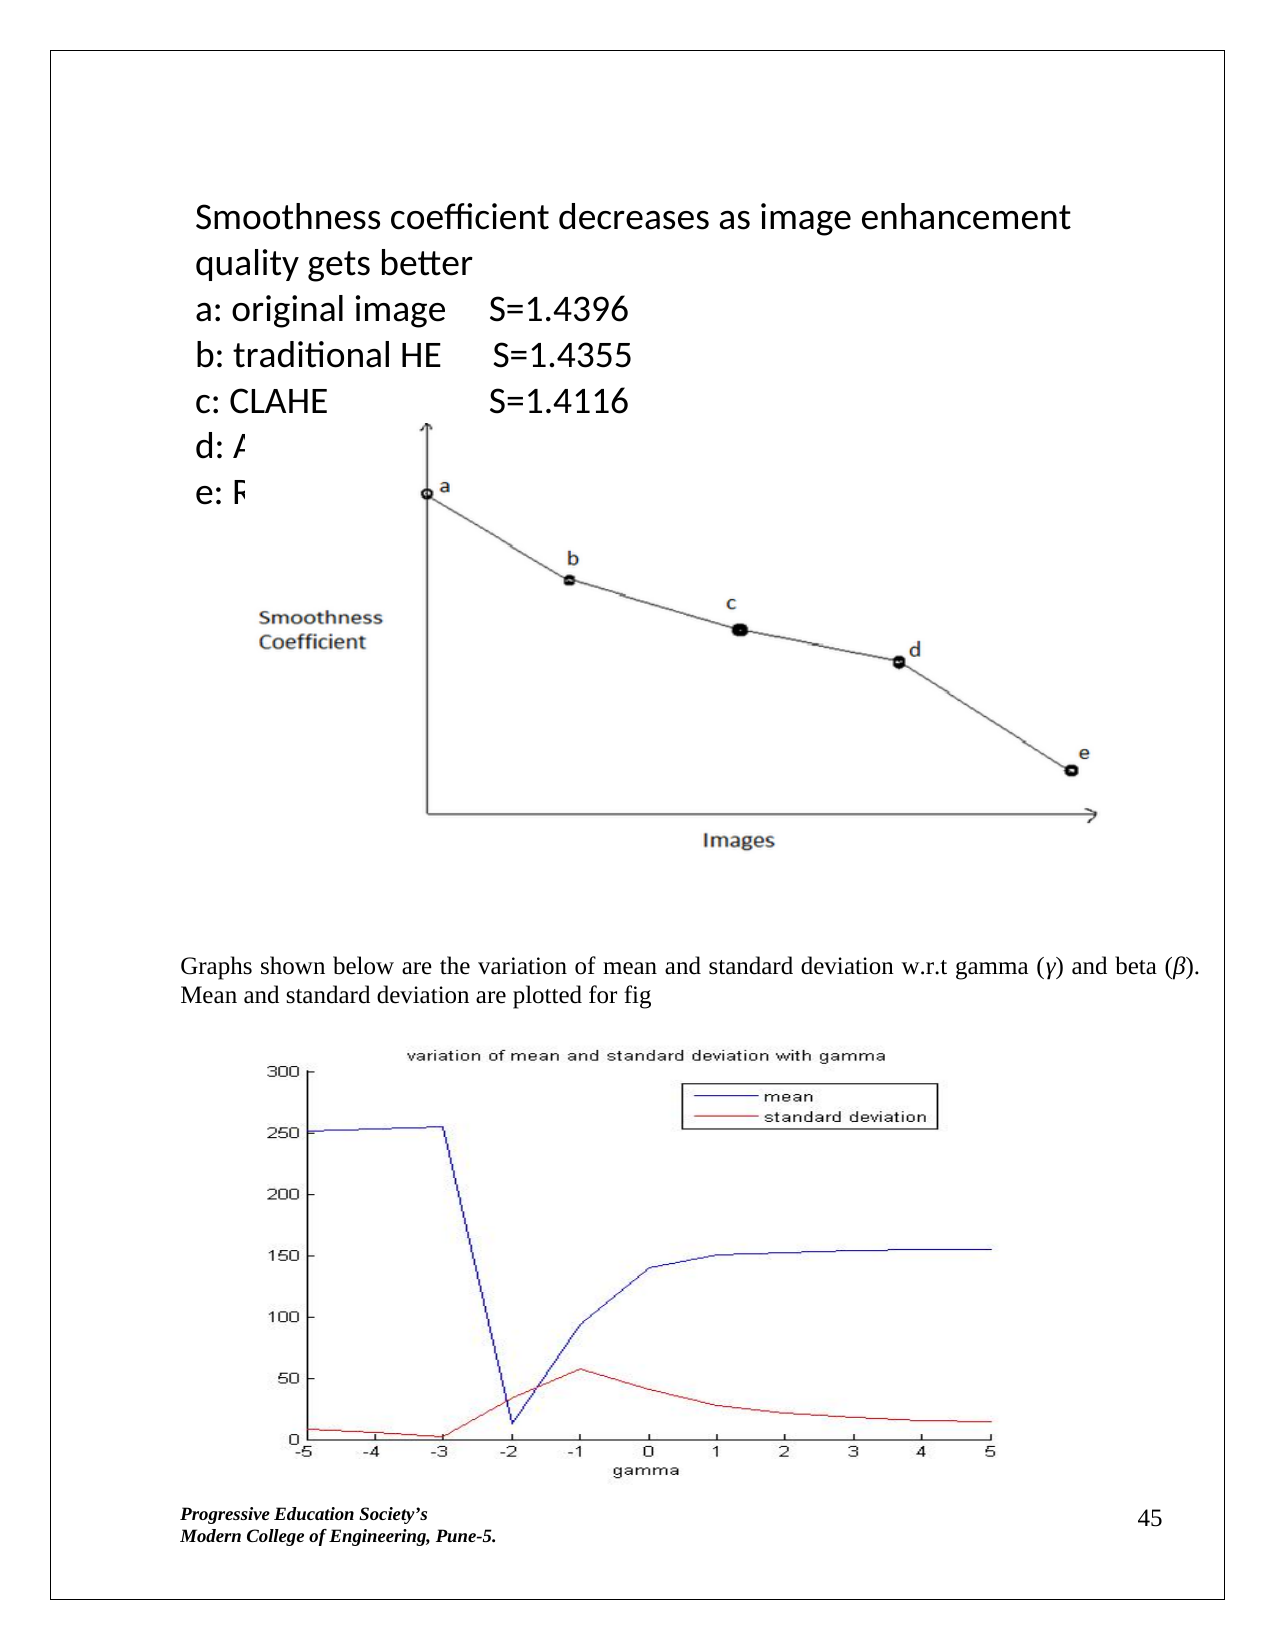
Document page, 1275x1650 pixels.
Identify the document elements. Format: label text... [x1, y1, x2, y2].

picture [192, 1037, 1074, 1489]
picture [245, 423, 1115, 865]
text Graphs shown below are the variation of mean and standard deviation w.r.t gamma (γ) and beta (β). Mean and standard deviation are plotted for fig [180, 951, 1200, 1008]
